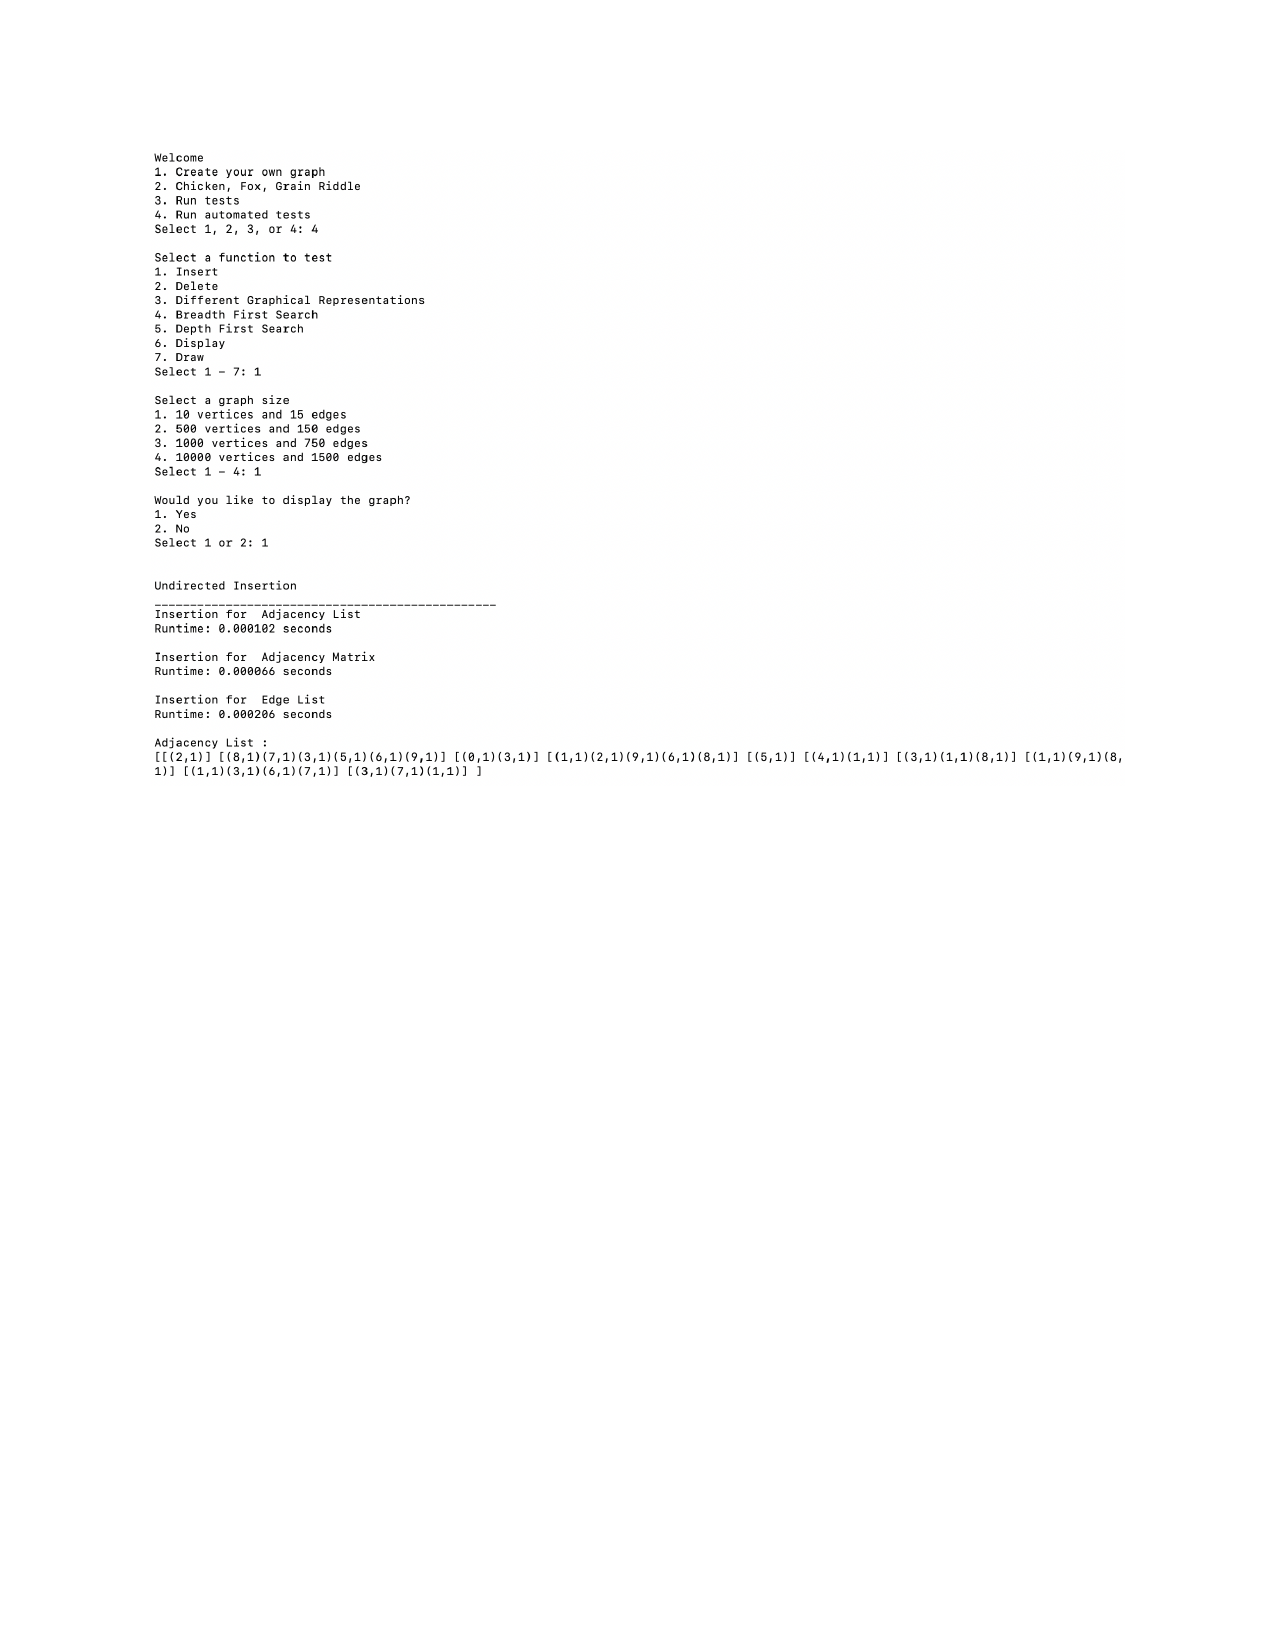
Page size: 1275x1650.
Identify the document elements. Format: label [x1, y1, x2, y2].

picture [150, 150, 1125, 786]
